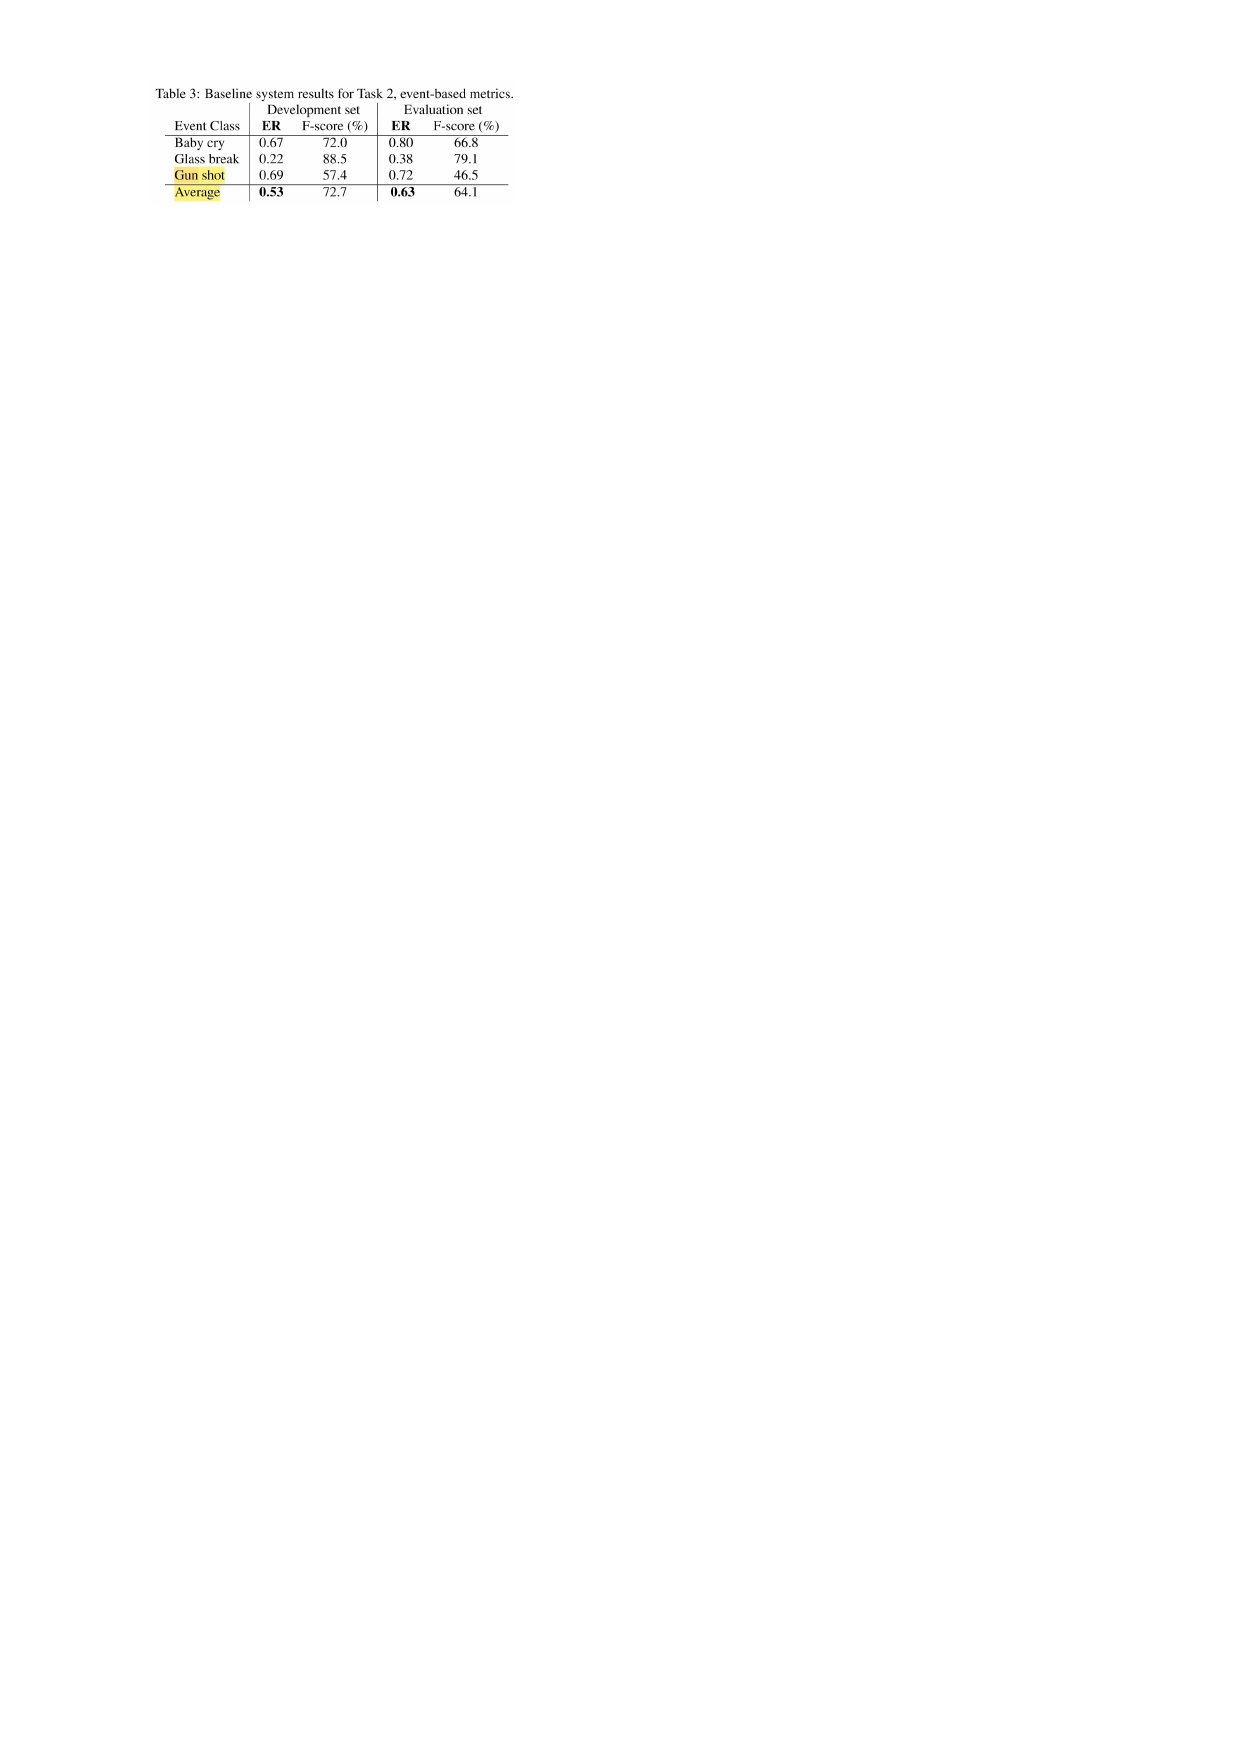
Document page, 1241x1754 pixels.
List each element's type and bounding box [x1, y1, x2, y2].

picture [150, 80, 514, 204]
